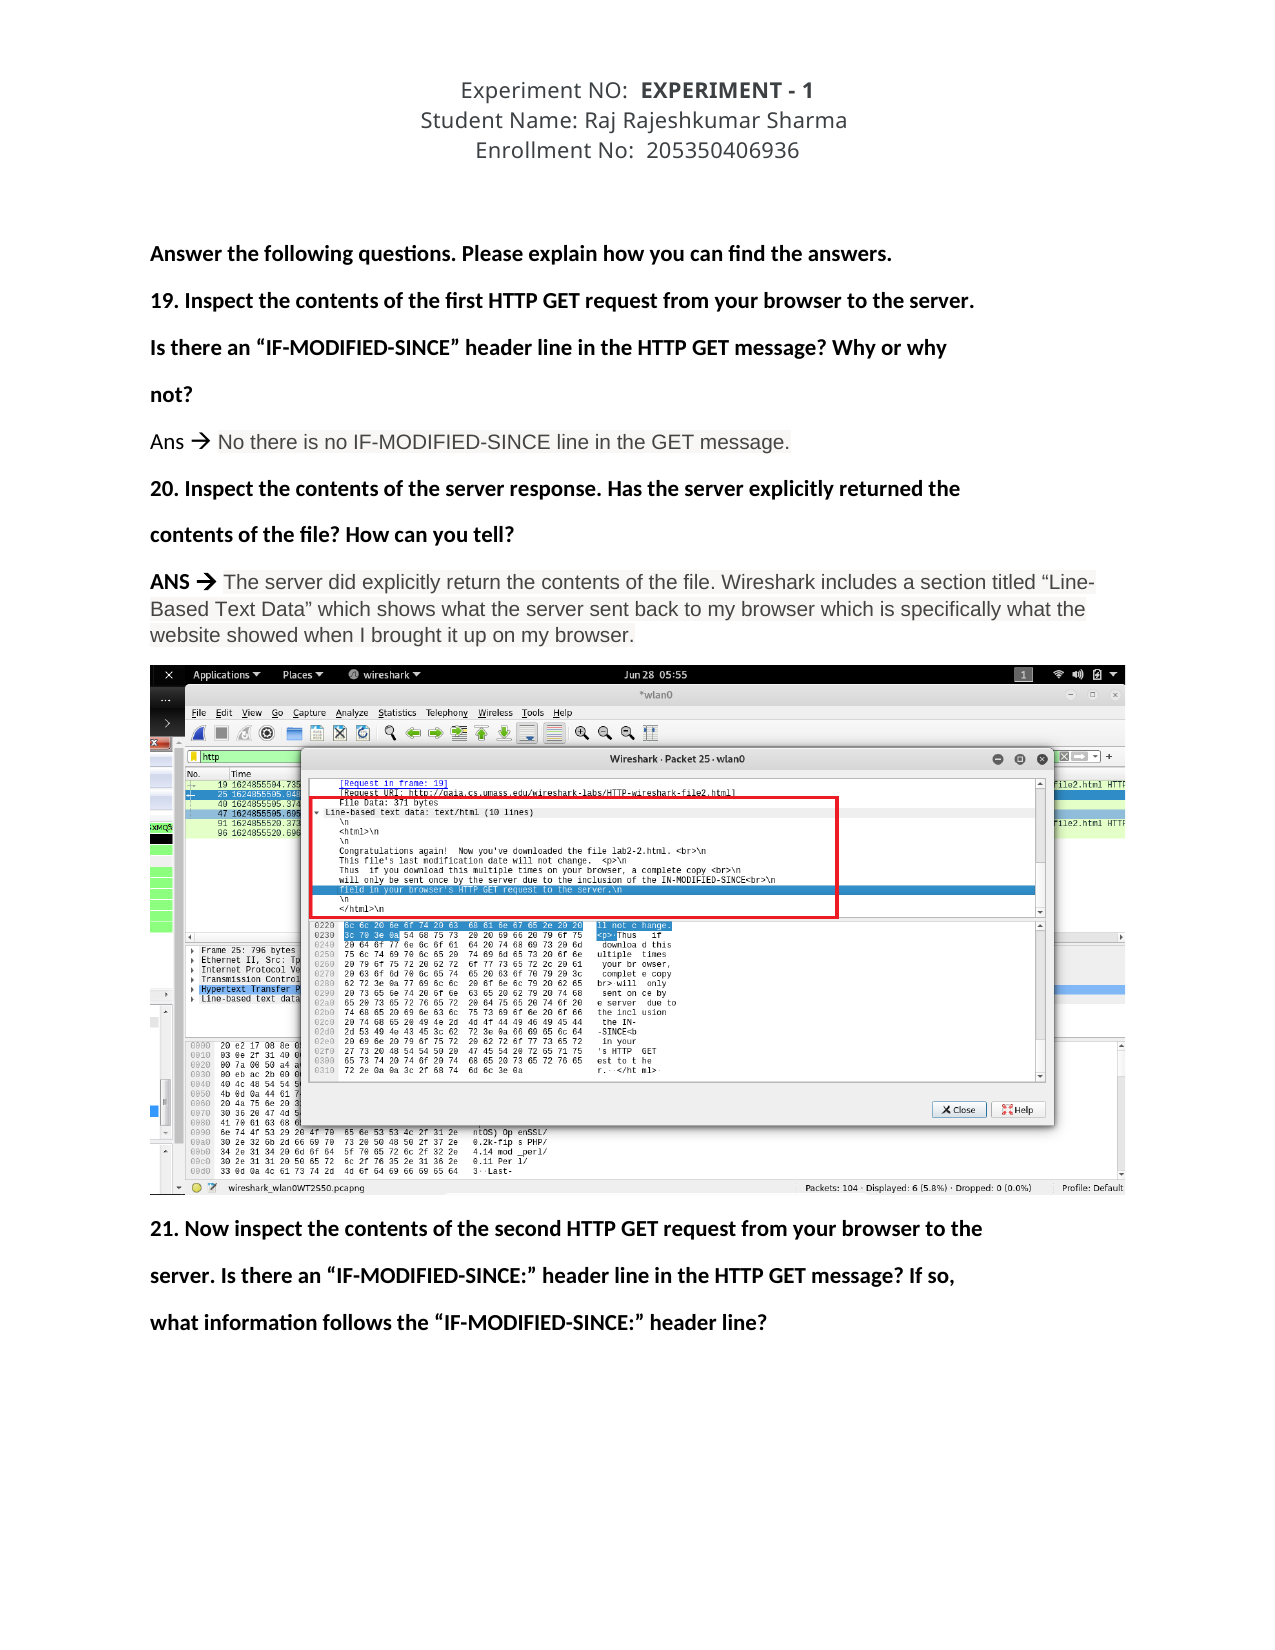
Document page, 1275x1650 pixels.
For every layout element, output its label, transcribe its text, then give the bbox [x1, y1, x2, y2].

text 20. Inspect the contents of the server response. Has the server explicitly returned the [150, 474, 1125, 502]
text 19. Inspect the contents of the first HTTP GET request from your browser to the server. [150, 286, 1125, 314]
text server. Is there an “IF-MODIFIED-SINCE:” header line in the HTTP GET message? If so, [150, 1261, 1125, 1289]
text not? [150, 380, 1125, 408]
text 21. Now inspect the contents of the second HTTP GET request from your browser to the [150, 1214, 1125, 1242]
text Is there an “IF-MODIFIED-SINCE” header line in the HTTP GET message? Why or why [150, 333, 1125, 361]
text Ans No there is no IF-MODIFIED-SINCE line in the GET message. [150, 427, 1125, 455]
text ANS The server did explicitly return the contents of the file. Wireshark includes a section titled “Line-Based Text Data” which shows what the server sent back to my browser which is specifically what the website showed when I brought it up on my browser. [150, 567, 1125, 647]
picture [150, 665, 1125, 1195]
text Answer the following questions. Please explain how you can find the answers. [150, 239, 1125, 267]
text what information follows the “IF-MODIFIED-SINCE:” header line? [150, 1308, 1125, 1336]
text contents of the file? How can you tell? [150, 521, 1125, 548]
